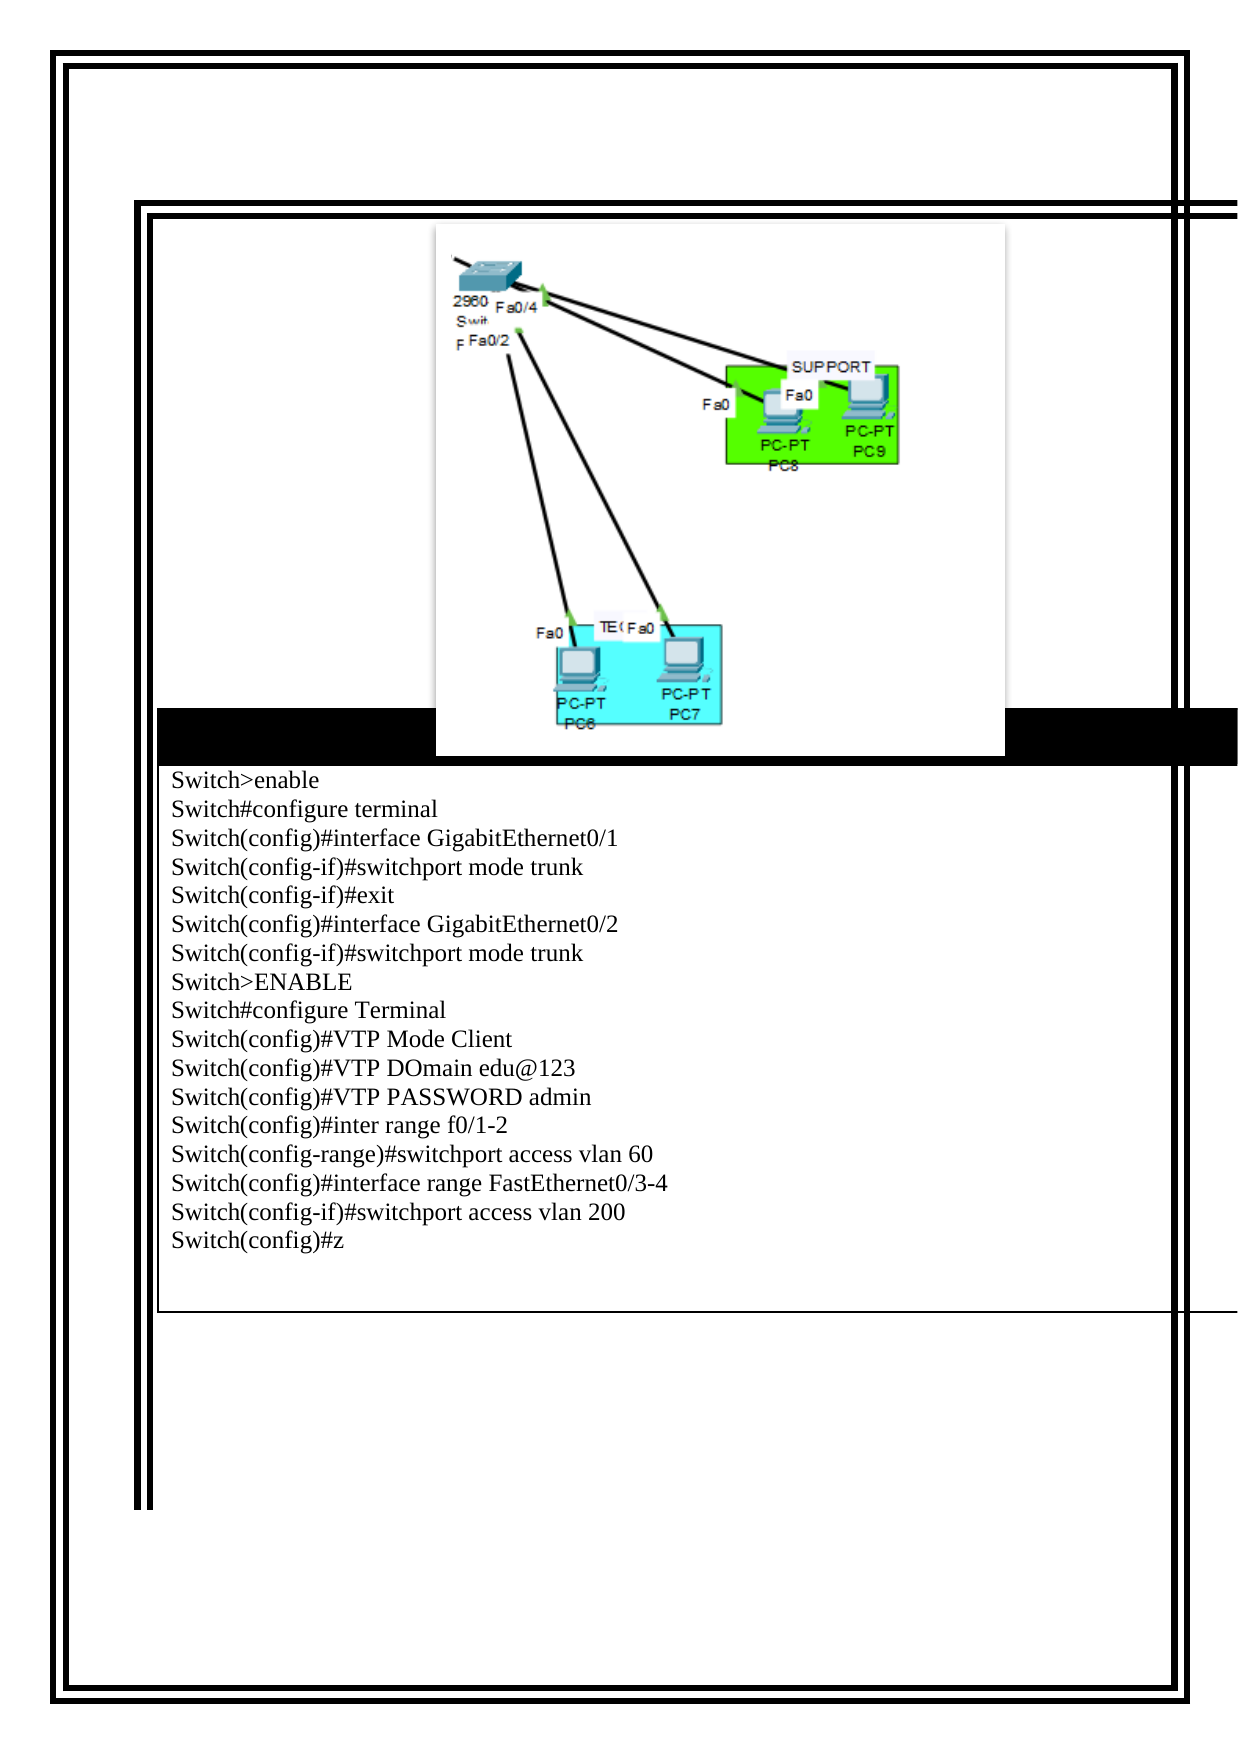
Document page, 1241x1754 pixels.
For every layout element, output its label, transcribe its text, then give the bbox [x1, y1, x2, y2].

text BIBLIOGRAPHY [84, 150, 1090, 1509]
